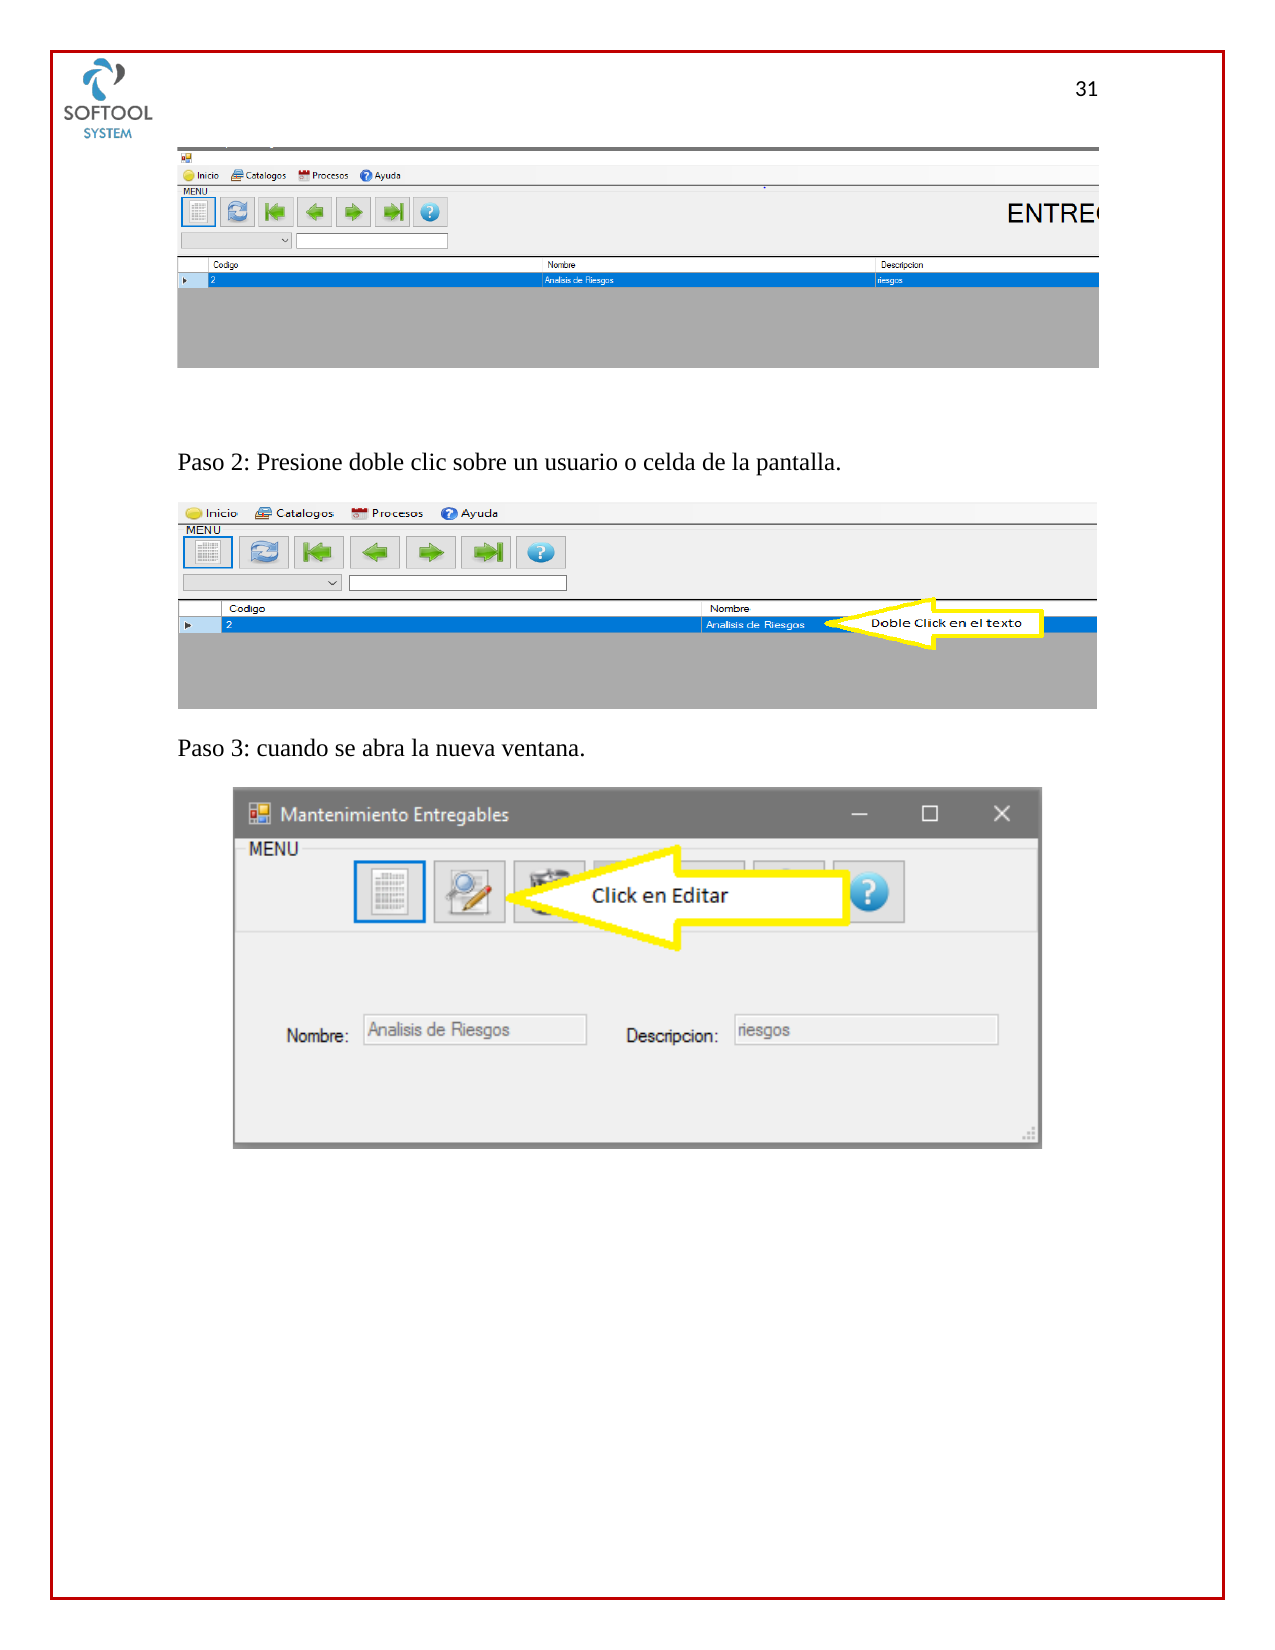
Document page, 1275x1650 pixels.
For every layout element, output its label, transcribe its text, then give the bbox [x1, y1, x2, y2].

text Paso 2: Presione doble clic sobre un usuario o celda de la pantalla. [177, 447, 1098, 476]
picture [177, 147, 1099, 368]
text Paso 3: cuando se abra la nueva ventana. [177, 733, 1098, 762]
picture [232, 787, 1043, 1149]
picture [178, 500, 1097, 709]
picture [61, 55, 156, 142]
